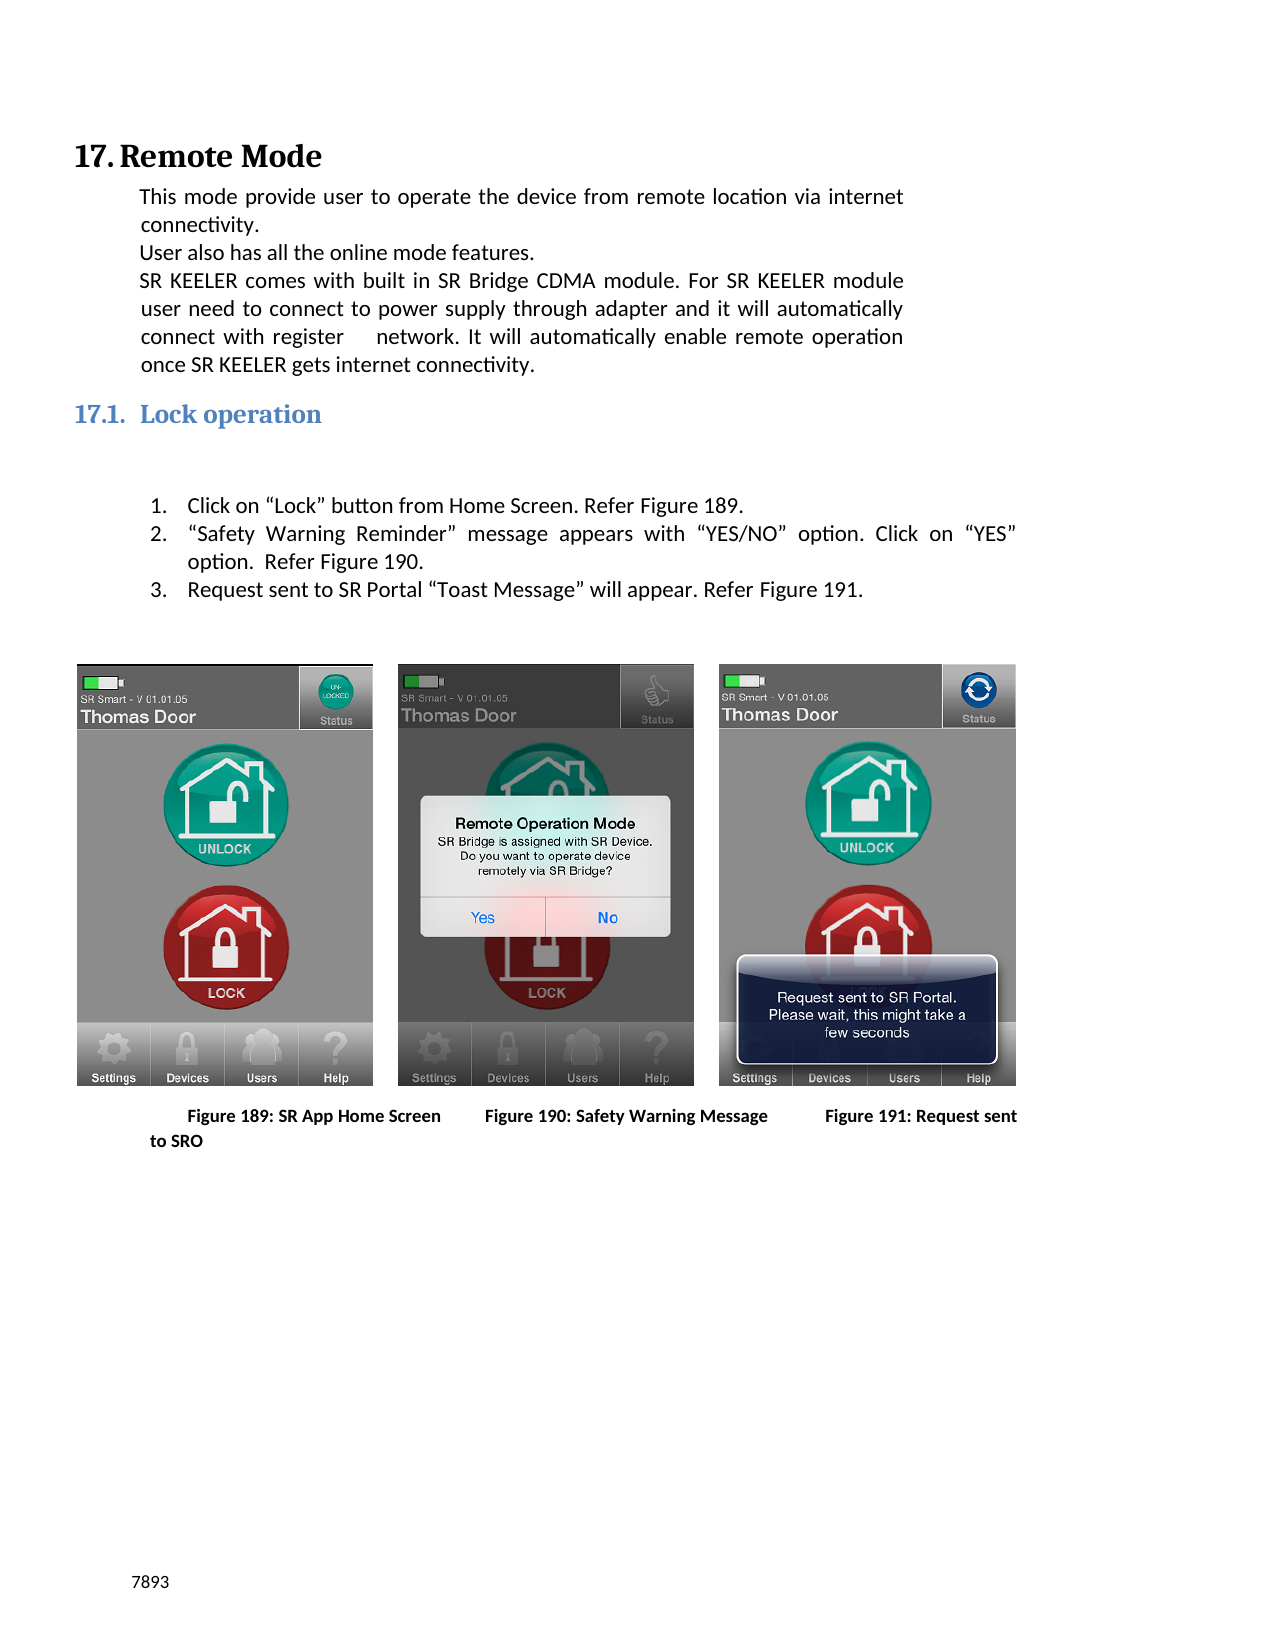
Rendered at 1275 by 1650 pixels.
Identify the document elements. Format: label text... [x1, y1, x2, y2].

text This mode provide user to operate the device from remote location via internet connectivity. [139, 182, 905, 238]
picture [77, 664, 373, 1086]
picture [398, 664, 694, 1086]
picture [719, 664, 1016, 1086]
subtitle Lock operation [75, 399, 1018, 430]
text User also has all the online mode features. [139, 238, 905, 266]
list “Safety Warning Reminder” message appears with “YES/NO” option. Click on “YES” option. Refer Figure 190. [150, 519, 1018, 576]
list Click on “Lock” button from Home Screen. Refer Figure 189. [150, 491, 1018, 519]
text SR KEELER comes with built in SR Bridge CDMA module. For SR KEELER module user need to connect to power supply through adapter and it will automatically connect with register network. It will automatically enable remote operation once SR KEELER gets internet connectivity. [139, 266, 905, 378]
text Figure 189: SR App Home Screen Figure 190: Safety Warning Message Figure 191: Request sent to SRO [150, 1102, 1018, 1152]
subtitle Remote Mode [75, 137, 1018, 176]
list Request sent to SR Portal “Toast Message” will appear. Refer Figure 191. [150, 576, 1018, 603]
